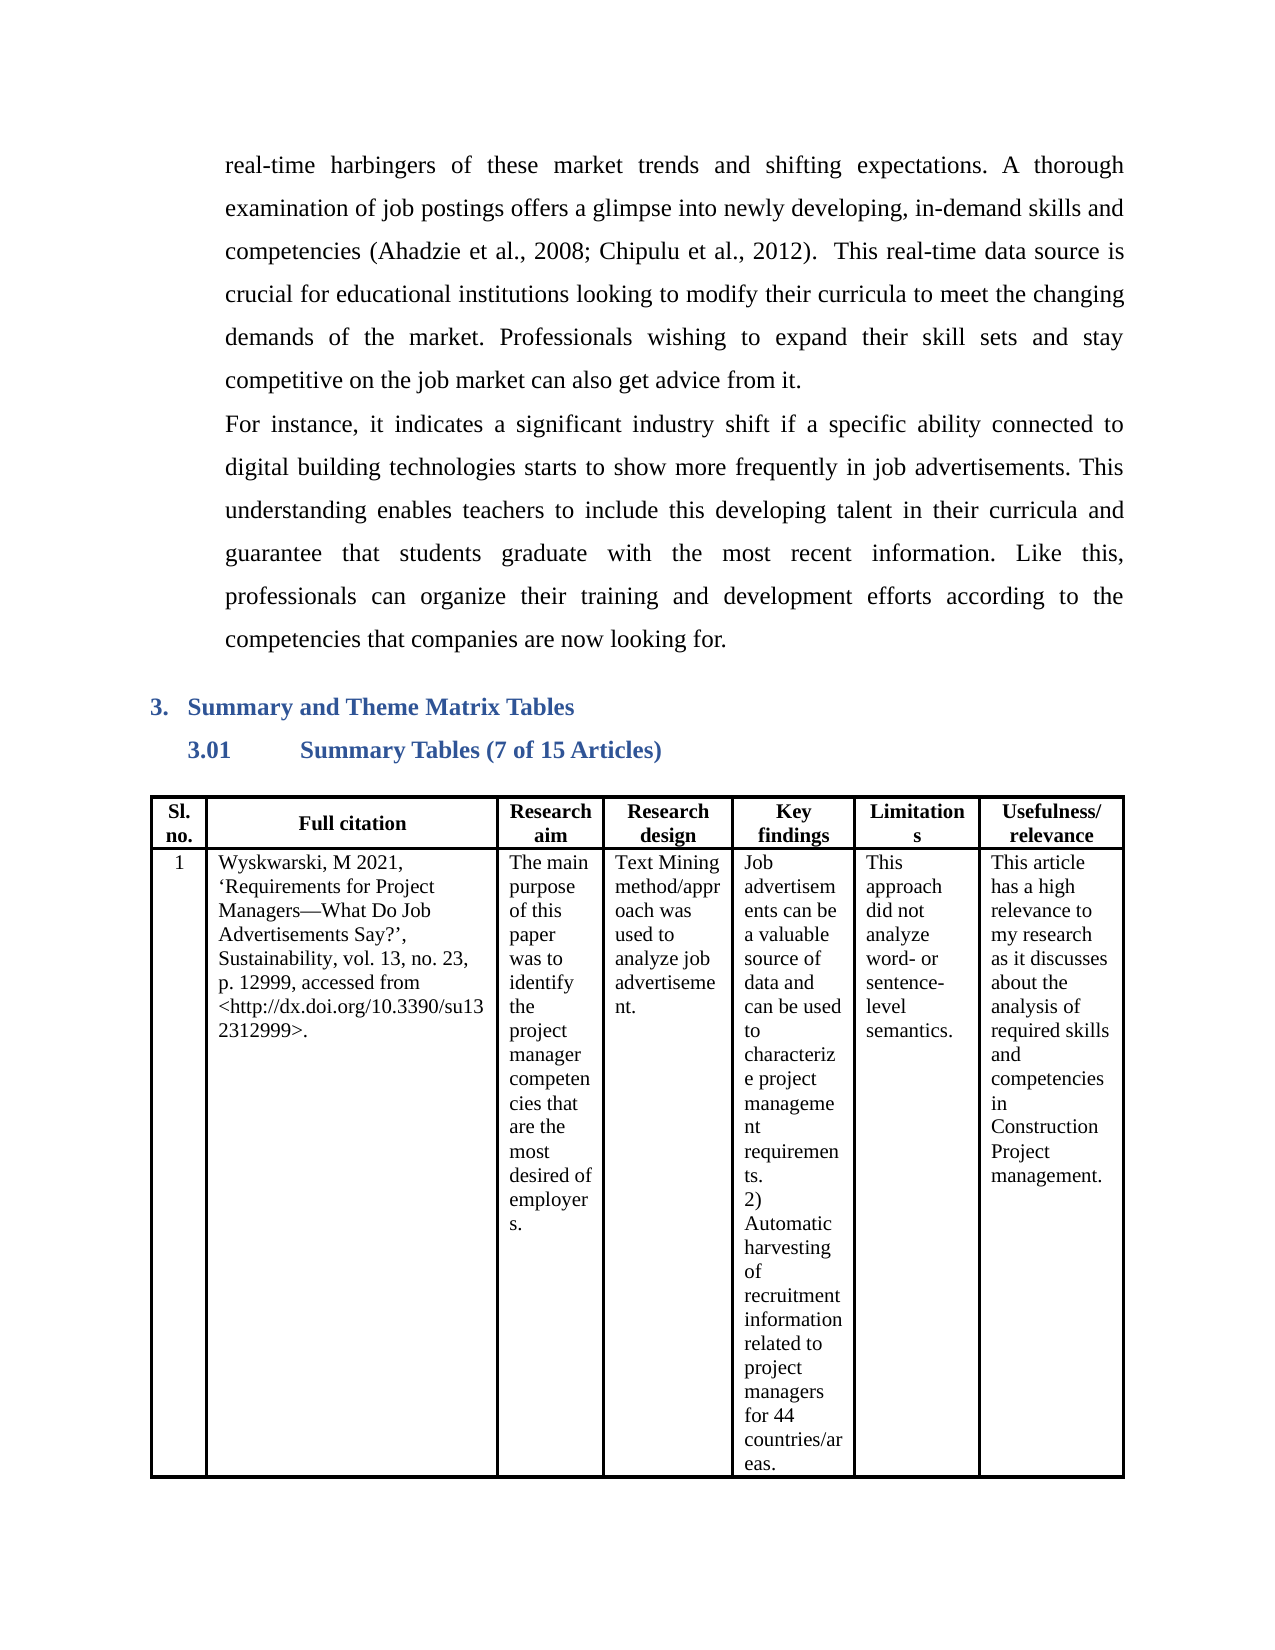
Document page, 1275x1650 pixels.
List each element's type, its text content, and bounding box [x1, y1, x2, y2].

table_header Full citation [208, 799, 496, 847]
table_header Key findings [734, 799, 853, 847]
table_cell Job advertisements can be a valuable source of data and can be used to characterize project management requirements. 2) Automatic harvesting of recruitment information related to project managers for 44 countries/areas. [734, 850, 853, 1475]
table_header Research aim [499, 799, 602, 847]
table_cell The main purpose of this paper was to identify the project manager competencies that are the most desired of employers. [499, 850, 602, 1475]
table_cell Wyskwarski, M 2021, ‘Requirements for Project Managers—What Do Job Advertisements Say?’, Sustainability, vol. 13, no. 23, p. 12999, accessed from <http://dx.doi.org/10.3390/su132312999>. [208, 850, 496, 1475]
list For instance, it indicates a significant industry shift if a specific ability connected to digital building technologies starts to show more frequently in job advertisements. This understanding enables teachers to include this developing talent in their curricula and guarantee that students graduate with the most recent information. Like this, professionals can organize their training and development efforts according to the competencies that companies are now looking for. [225, 409, 1125, 653]
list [187, 150, 1125, 394]
table_cell This approach did not analyze word- or sentence-level semantics. [856, 850, 978, 1475]
table_header Sl.no. [153, 799, 205, 847]
table_header Limitations [856, 799, 978, 847]
table_cell 1 [153, 850, 205, 1475]
list Summary Tables (7 of 15 Articles) [187, 736, 1125, 764]
subtitle Summary and Theme Matrix Tables [150, 692, 1125, 721]
table_cell Text Mining method/approach was used to analyze job advertisement. [605, 850, 731, 1475]
table_header Usefulness/relevance [981, 799, 1122, 847]
table_header Research design [605, 799, 731, 847]
table_cell This article has a high relevance to my research as it discusses about the analysis of required skills and competencies in Construction Project management. [981, 850, 1122, 1475]
